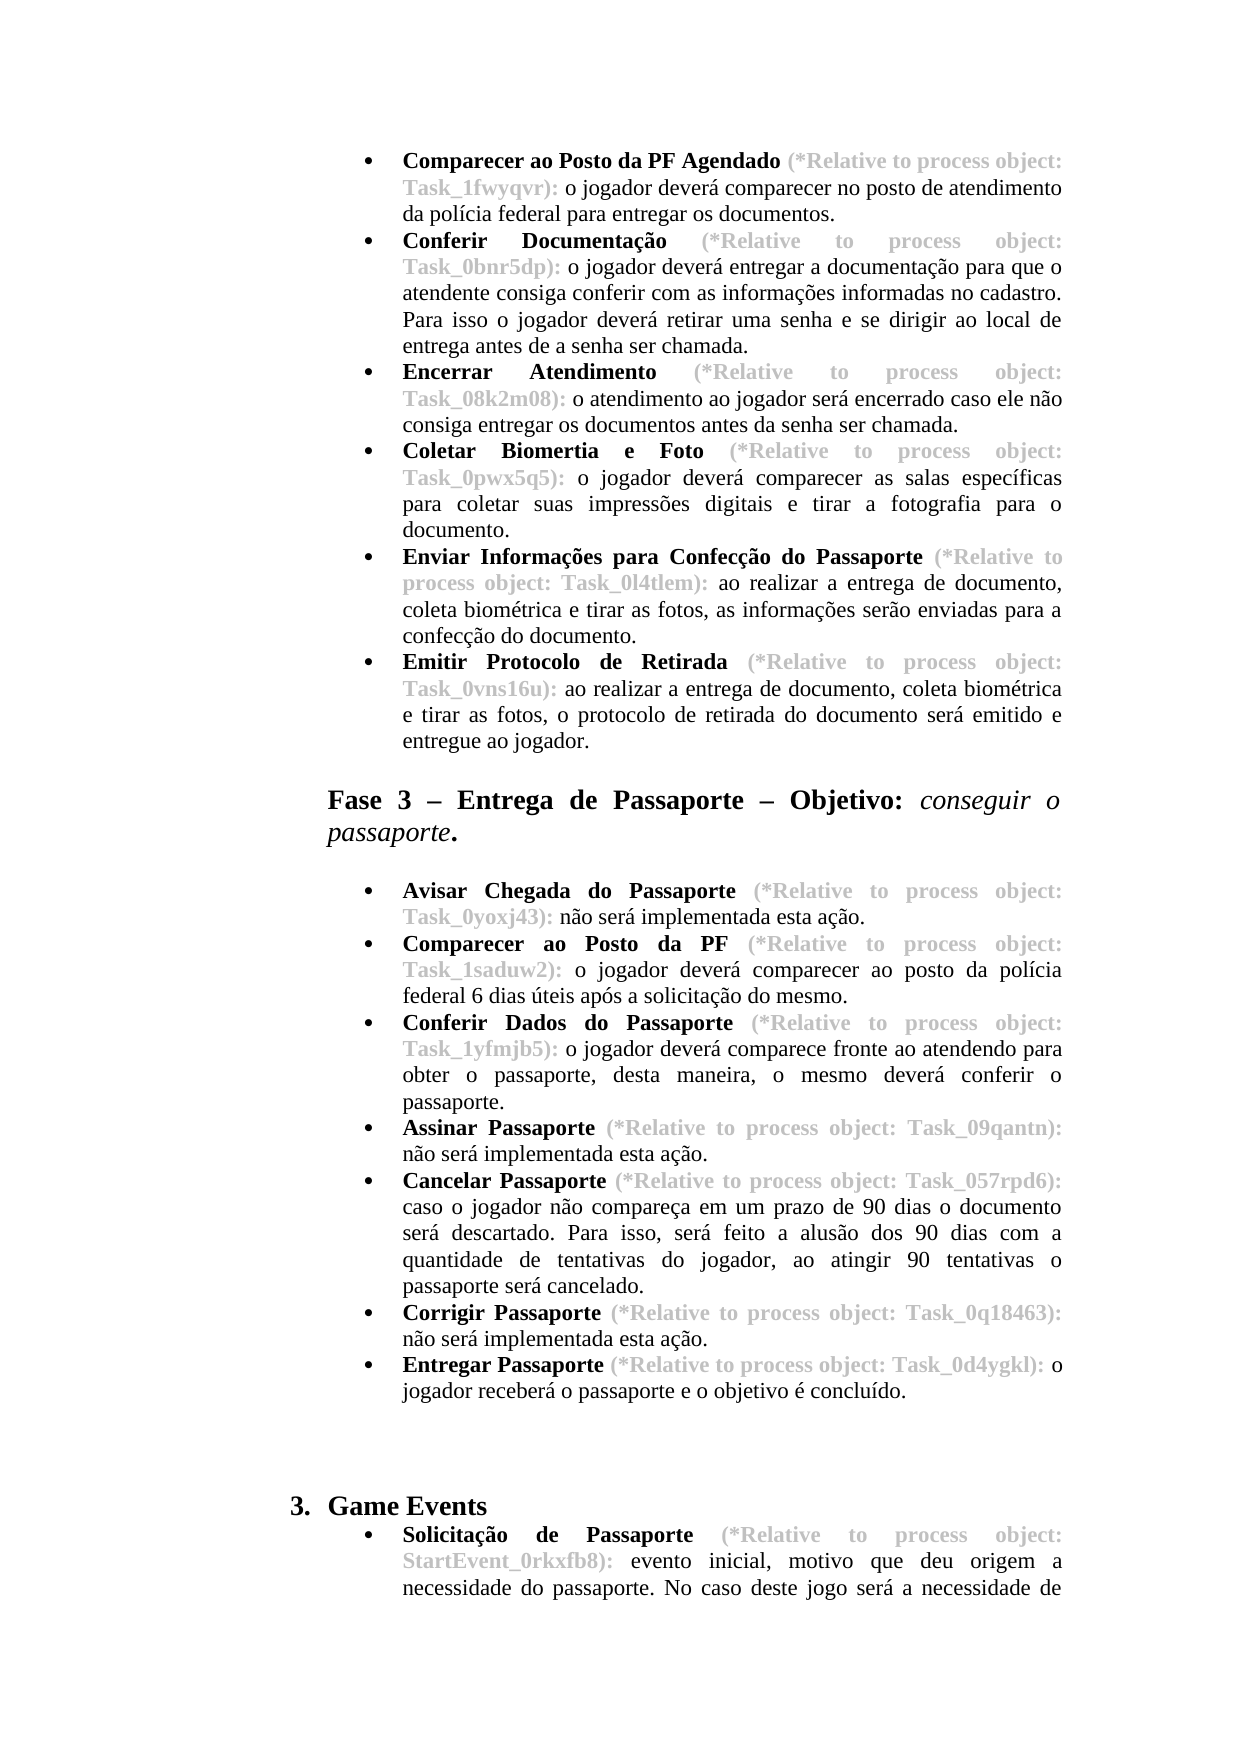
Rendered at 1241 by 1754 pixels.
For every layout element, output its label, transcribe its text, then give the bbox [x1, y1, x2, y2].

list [365, 1521, 1063, 1600]
list Assinar Passaporte (*Relative to process object: Task_09qantn): não será implementada esta ação. [365, 1114, 1063, 1167]
list Encerrar Atendimento (*Relative to process object: Task_08k2m08): o atendimento ao jogador será encerrado caso ele não consiga entregar os documentos antes da senha ser chamada. [365, 358, 1063, 437]
list Coletar Biomertia e Foto (*Relative to process object: Task_0pwx5q5): o jogador deverá comparecer as salas específicas para coletar suas impressões digitais e tirar a fotografia para o documento. [365, 437, 1063, 543]
list Avisar Chegada do Passaporte (*Relative to process object: Task_0yoxj43): não será implementada esta ação. [365, 877, 1063, 929]
list Conferir Dados do Passaporte (*Relative to process object: Task_1yfmjb5): o jogador deverá comparece fronte ao atendendo para obter o passaporte, desta maneira, o mesmo deverá conferir o passaporte. [365, 1009, 1063, 1114]
list Corrigir Passaporte (*Relative to process object: Task_0q18463): não será implementada esta ação. [365, 1298, 1063, 1351]
list Conferir Documentação (*Relative to process object: Task_0bnr5dp): o jogador deverá entregar a documentação para que o atendente consiga conferir com as informações informadas no cadastro. Para isso o jogador deverá retirar uma senha e se dirigir ao local de entrega antes de a senha ser chamada. [365, 227, 1063, 358]
list Enviar Informações para Confecção do Passaporte (*Relative to process object: Task_0l4tlem): ao realizar a entrega de documento, coleta biométrica e tirar as fotos, as informações serão enviadas para a confecção do documento. [365, 543, 1063, 648]
list Comparecer ao Posto da PF Agendado (*Relative to process object: Task_1fwyqvr): o jogador deverá comparecer no posto de atendimento da polícia federal para entregar os documentos. [365, 148, 1063, 227]
list Comparecer ao Posto da PF (*Relative to process object: Task_1saduw2): o jogador deverá comparecer ao posto da polícia federal 6 dias úteis após a solicitação do mesmo. [365, 929, 1063, 1009]
list Game Events [290, 1489, 1063, 1521]
list Entregar Passaporte (*Relative to process object: Task_0d4ygkl): o jogador receberá o passaporte e o objetivo é concluído. [365, 1351, 1063, 1404]
text Fase 3 – Entrega de Passaporte – Objetivo: conseguir o passaporte. [327, 783, 1063, 848]
list Emitir Protocolo de Retirada (*Relative to process object: Task_0vns16u): ao realizar a entrega de documento, coleta biométrica e tirar as fotos, o protocolo de retirada do documento será emitido e entregue ao jogador. [365, 648, 1063, 754]
list Cancelar Passaporte (*Relative to process object: Task_057rpd6): caso o jogador não compareça em um prazo de 90 dias o documento será descartado. Para isso, será feito a alusão dos 90 dias com a quantidade de tentativas do jogador, ao atingir 90 tentativas o passaporte será cancelado. [365, 1167, 1063, 1298]
